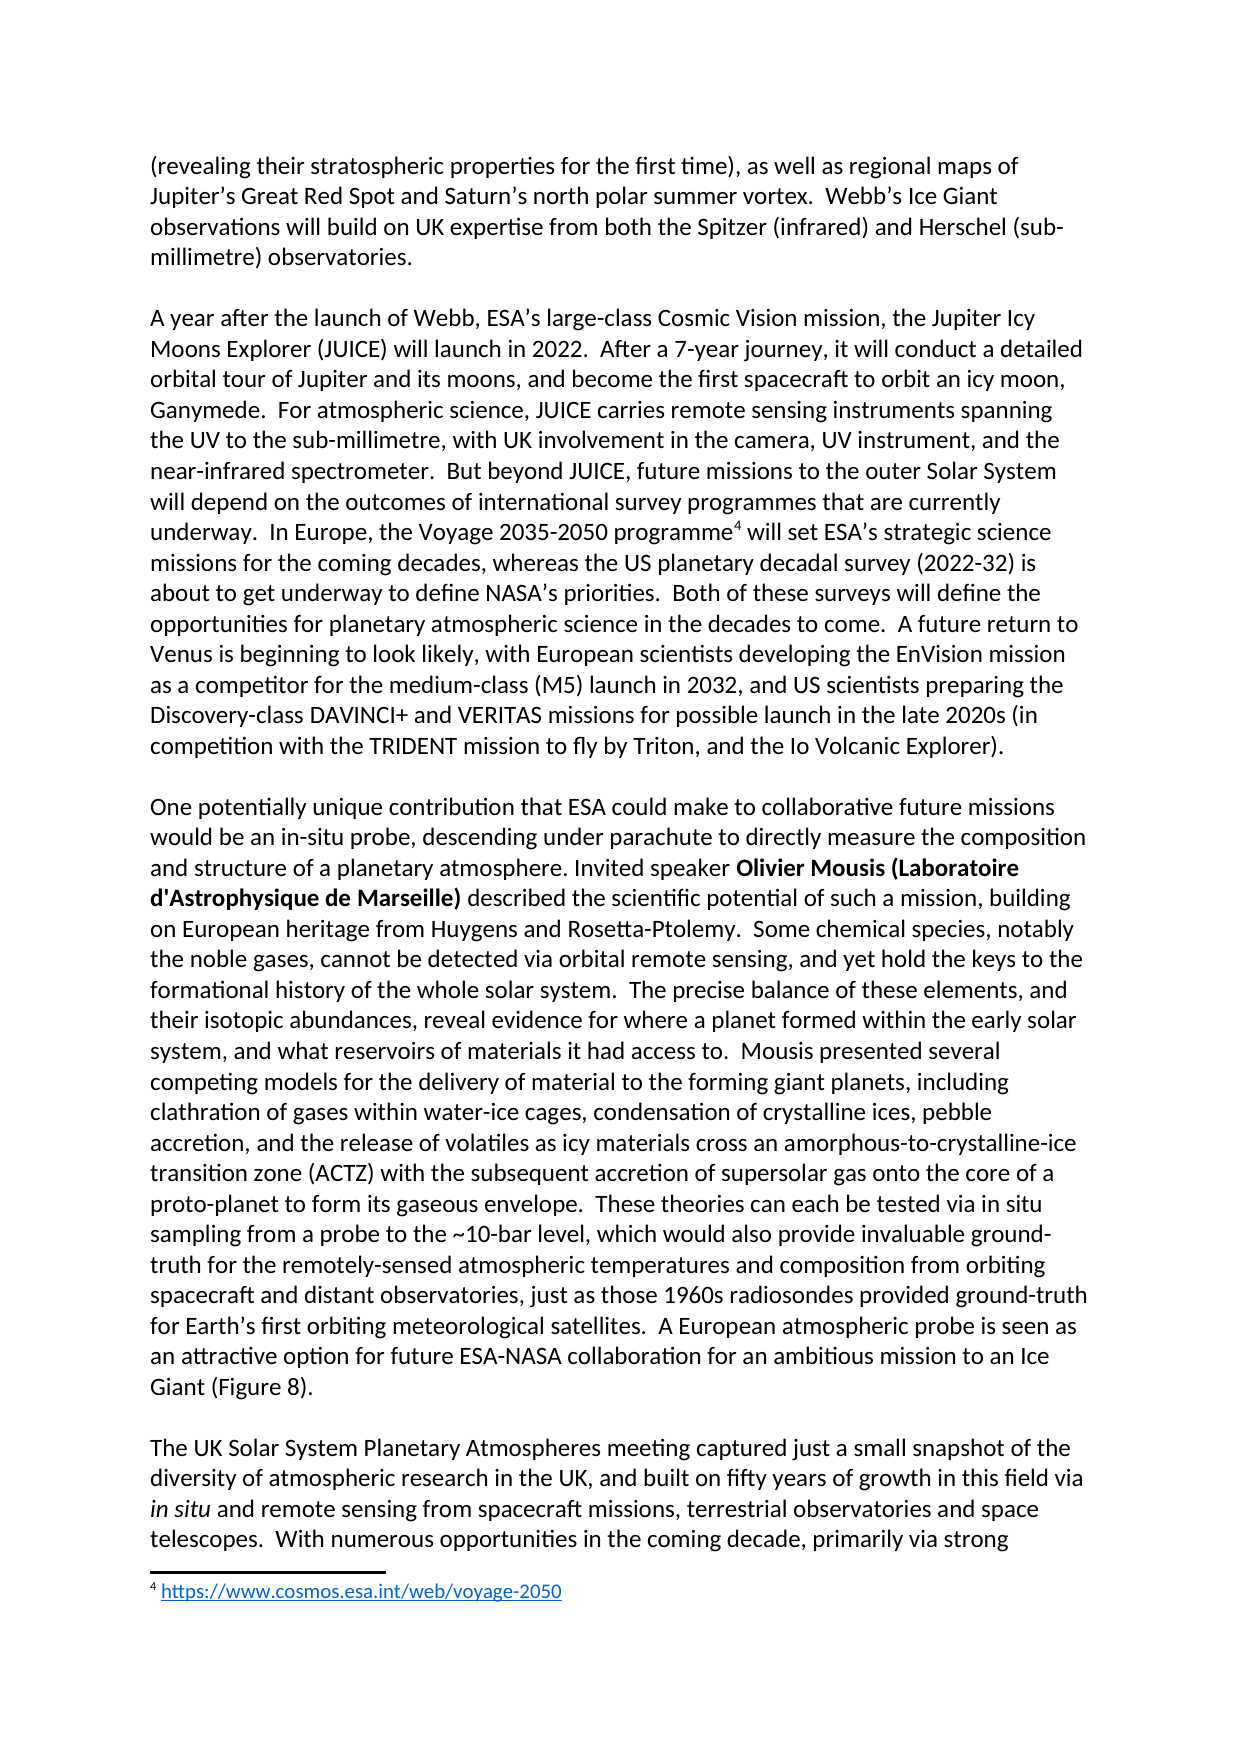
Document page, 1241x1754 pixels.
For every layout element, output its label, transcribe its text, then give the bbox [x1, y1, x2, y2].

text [150, 1432, 1090, 1554]
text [150, 150, 1090, 272]
text A year after the launch of Webb, ESA’s large-class Cosmic Vision mission, the Jupiter Icy Moons Explorer (JUICE) will launch in 2022. After a 7-year journey, it will conduct a detailed orbital tour of Jupiter and its moons, and become the first spacecraft to orbit an icy moon, Ganymede. For atmospheric science, JUICE carries remote sensing instruments spanning the UV to the sub-millimetre, with UK involvement in the camera, UV instrument, and the near-infrared spectrometer. But beyond JUICE, future missions to the outer Solar System will depend on the outcomes of international survey programmes that are currently underway. In Europe, the Voyage 2035-2050 programme will set ESA’s strategic science missions for the coming decades, whereas the US planetary decadal survey (2022-32) is about to get underway to define NASA’s priorities. Both of these surveys will define the opportunities for planetary atmospheric science in the decades to come. A future return to Venus is beginning to look likely, with European scientists developing the EnVision mission as a competitor for the medium-class (M5) launch in 2032, and US scientists preparing the Discovery-class DAVINCI+ and VERITAS missions for possible launch in the late 2020s (in competition with the TRIDENT mission to fly by Triton, and the Io Volcanic Explorer). [150, 303, 1090, 760]
text One potentially unique contribution that ESA could make to collaborative future missions would be an in-situ probe, descending under parachute to directly measure the composition and structure of a planetary atmosphere. Invited speaker Olivier Mousis (Laboratoire d'Astrophysique de Marseille) described the scientific potential of such a mission, building on European heritage from Huygens and Rosetta-Ptolemy. Some chemical species, notably the noble gases, cannot be detected via orbital remote sensing, and yet hold the keys to the formational history of the whole solar system. The precise balance of these elements, and their isotopic abundances, reveal evidence for where a planet formed within the early solar system, and what reservoirs of materials it had access to. Mousis presented several competing models for the delivery of material to the forming giant planets, including clathration of gases within water-ice cages, condensation of crystalline ices, pebble accretion, and the release of volatiles as icy materials cross an amorphous-to-crystalline-ice transition zone (ACTZ) with the subsequent accretion of supersolar gas onto the core of a proto-planet to form its gaseous envelope. These theories can each be tested via in situ sampling from a probe to the ~10-bar level, which would also provide invaluable ground-truth for the remotely-sensed atmospheric temperatures and composition from orbiting spacecraft and distant observatories, just as those 1960s radiosondes provided ground-truth for Earth’s first orbiting meteorological satellites. A European atmospheric probe is seen as an attractive option for future ESA-NASA collaboration for an ambitious mission to an Ice Giant (Figure 8). [150, 791, 1090, 1401]
